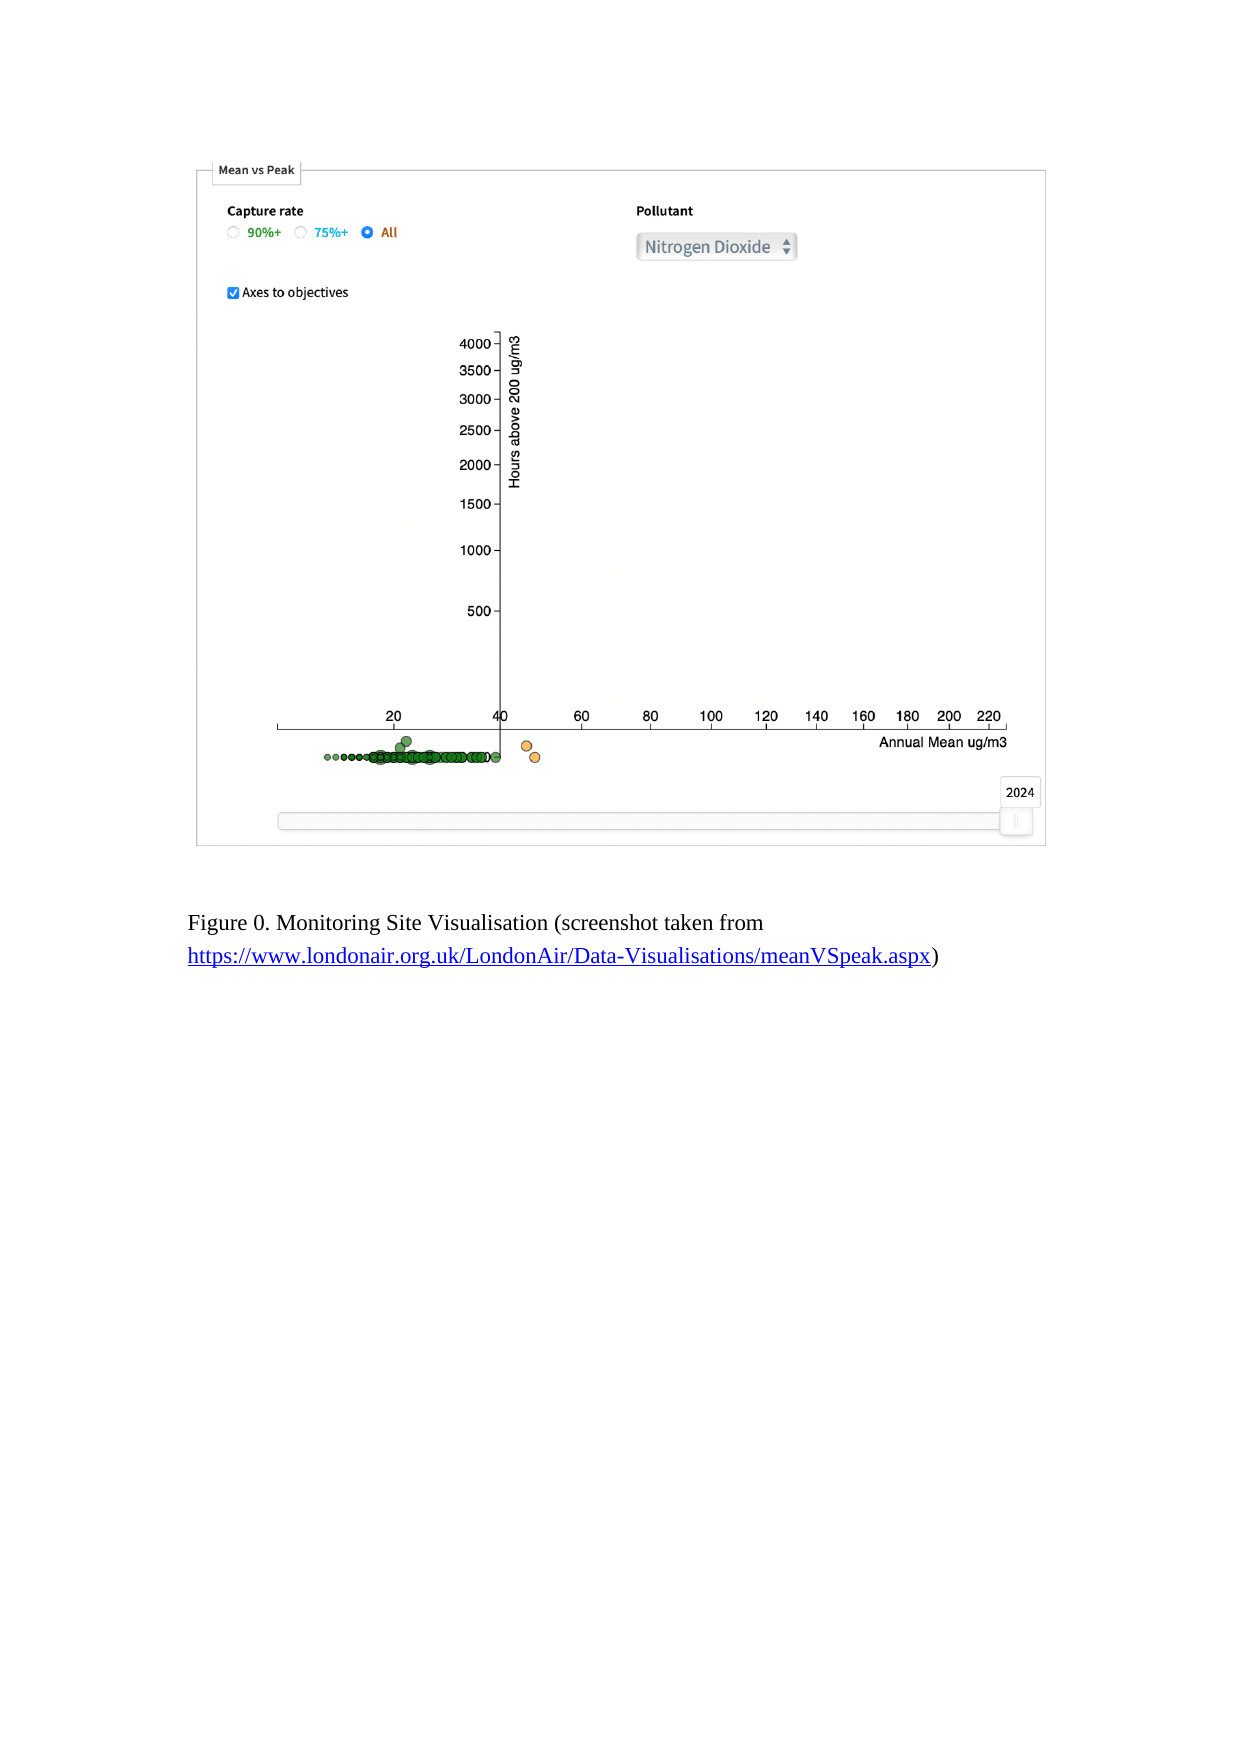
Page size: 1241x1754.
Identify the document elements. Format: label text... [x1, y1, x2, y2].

text Figure 0. Monitoring Site Visualisation (screenshot taken from https://www.londonair.org.uk/LondonAir/Data-Visualisations/meanVSpeak.aspx) [187, 906, 1053, 971]
picture [187, 162, 1052, 848]
